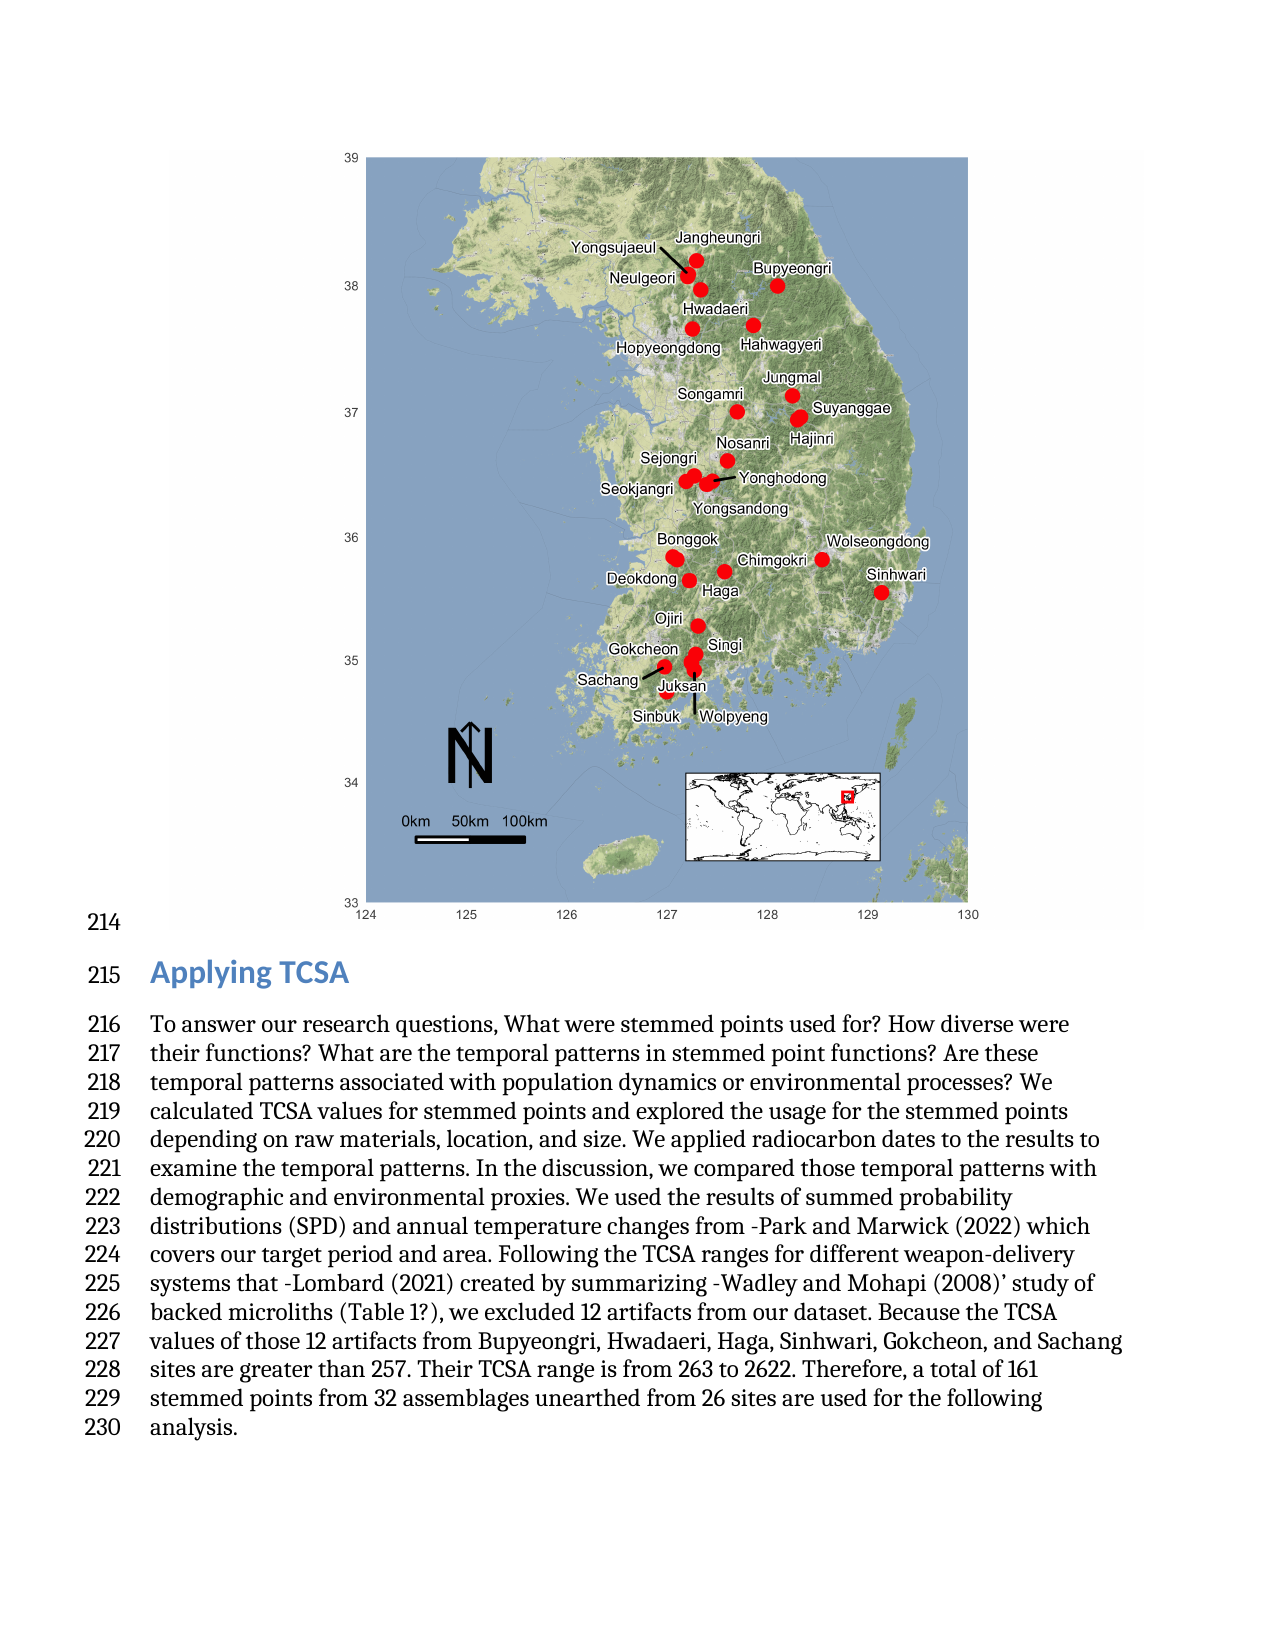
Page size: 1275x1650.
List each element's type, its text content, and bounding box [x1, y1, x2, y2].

text To answer our research questions, What were stemmed points used for? How diverse were their functions? What are the temporal patterns in stemmed point functions? Are these temporal patterns associated with population dynamics or environmental processes? We calculated TCSA values for stemmed points and explored the usage for the stemmed points depending on raw materials, location, and size. We applied radiocarbon dates to the results to examine the temporal patterns. In the discussion, we compared those temporal patterns with demographic and environmental proxies. We used the results of summed probability distributions (SPD) and annual temperature changes from -Park and Marwick (2022) which covers our target period and area. Following the TCSA ranges for different weapon-delivery systems that -Lombard (2021) created by summarizing -Wadley and Mohapi (2008)’ study of backed microliths (Table 1?), we excluded 12 artifacts from our dataset. Because the TCSA values of those 12 artifacts from Bupyeongri, Hwadaeri, Haga, Sinhwari, Gokcheon, and Sachang sites are greater than 257. Their TCSA range is from 263 to 2622. Therefore, a total of 161 stemmed points from 32 assemblages unearthed from 26 sites are used for the following analysis. [150, 1010, 1125, 1442]
picture [168, 150, 1144, 930]
subtitle Applying TCSA [150, 951, 1125, 992]
